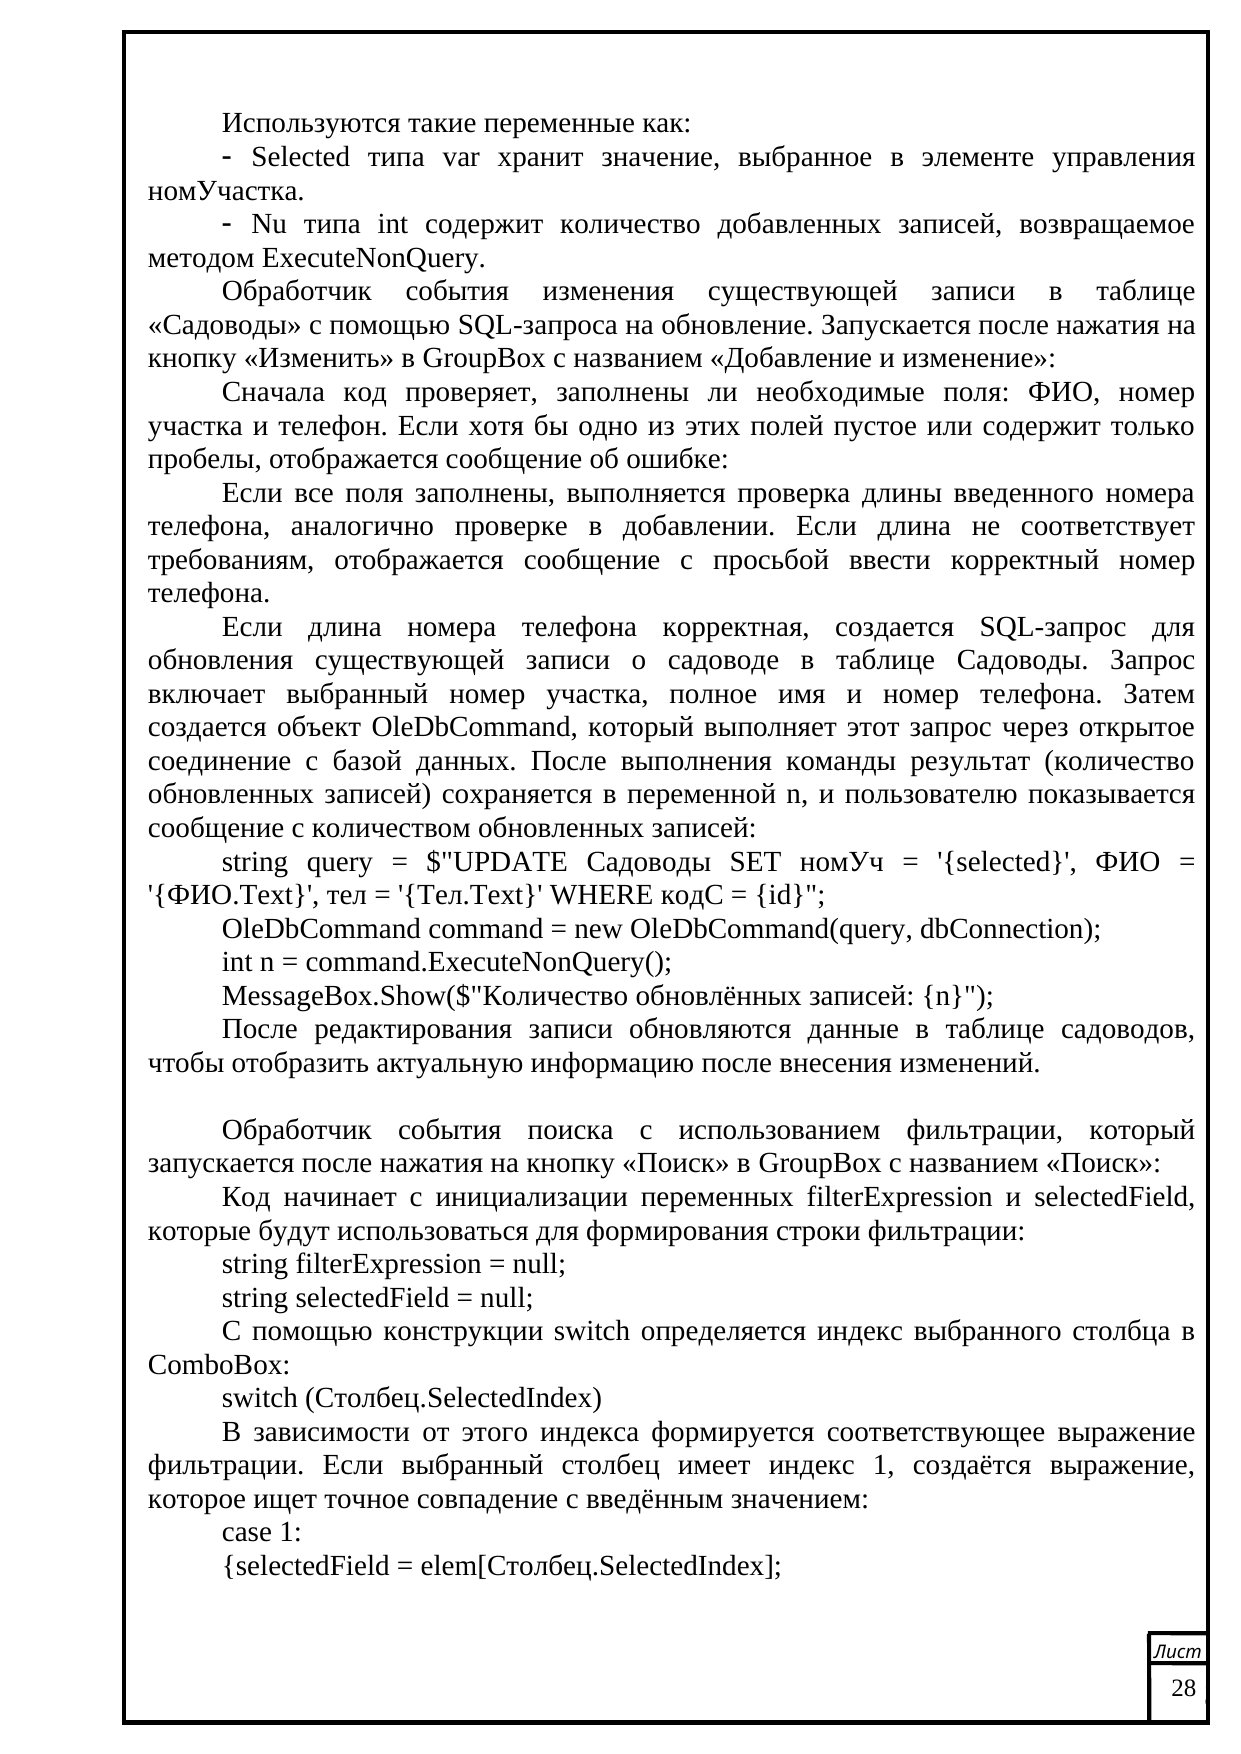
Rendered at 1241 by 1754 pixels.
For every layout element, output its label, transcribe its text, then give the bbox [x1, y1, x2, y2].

text Сначала код проверяет, заполнены ли необходимые поля: ФИО, номер участка и телефон. Если хотя бы одно из этих полей пустое или содержит только пробелы, отображается сообщение об ошибке: [148, 374, 1196, 475]
text OleDbCommand command = new OleDbCommand(query, dbConnection); [148, 911, 1196, 944]
text В зависимости от этого индекса формируется соответствующее выражение фильтрации. Если выбранный столбец имеет индекс 1, создаётся выражение, которое ищет точное совпадение с введённым значением: [148, 1414, 1196, 1514]
list Nu типа int содержит количество добавленных записей, возвращаемое методом ExecuteNonQuery. [148, 206, 1196, 273]
text Если все поля заполнены, выполняется проверка длины введенного номера телефона, аналогично проверке в добавлении. Если длина не соответствует требованиям, отображается сообщение с просьбой ввести корректный номер телефона. [148, 475, 1196, 609]
text С помощью конструкции switch определяется индекс выбранного столбца в ComboBox: [148, 1313, 1196, 1380]
list Selected типа var хранит значение, выбранное в элементе управления номУчастка. [148, 139, 1196, 206]
text string selectedField = null; [148, 1280, 1196, 1313]
list Обработчик события поиска с использованием фильтрации, который запускается после нажатия на кнопку «Поиск» в GroupBox с названием «Поиск»: [148, 1112, 1196, 1179]
text MessageBox.Show($"Количество обновлённых записей: {n}"); [148, 978, 1196, 1011]
text int n = command.ExecuteNonQuery(); [148, 944, 1196, 978]
text После редактирования записи обновляются данные в таблице садоводов, чтобы отобразить актуальную информацию после внесения изменений. [148, 1011, 1196, 1078]
text switch (Столбец.SelectedIndex) [148, 1380, 1196, 1414]
text string filterExpression = null; [148, 1246, 1196, 1280]
text Используются такие переменные как: [148, 106, 1196, 139]
list Обработчик события изменения существующей записи в таблице «Садоводы» с помощью SQL-запроса на обновление. Запускается после нажатия на кнопку «Изменить» в GroupBox с названием «Добавление и изменение»: [148, 273, 1196, 374]
text Если длина номера телефона корректная, создается SQL-запрос для обновления существующей записи о садоводе в таблице Садоводы. Запрос включает выбранный номер участка, полное имя и номер телефона. Затем создается объект OleDbCommand, который выполняет этот запрос через открытое соединение с базой данных. После выполнения команды результат (количество обновленных записей) сохраняется в переменной n, и пользователю показывается сообщение с количеством обновленных записей: [148, 609, 1196, 844]
text case 1: [148, 1514, 1196, 1548]
text string query = $"UPDATE Садоводы SET номУч = '{selected}', ФИО = '{ФИО.Text}', тел = '{Тел.Text}' WHERE кодС = {id}"; [148, 844, 1196, 911]
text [148, 1548, 1196, 1582]
text Код начинает с инициализации переменных filterExpression и selectedField, которые будут использоваться для формирования строки фильтрации: [148, 1179, 1196, 1246]
